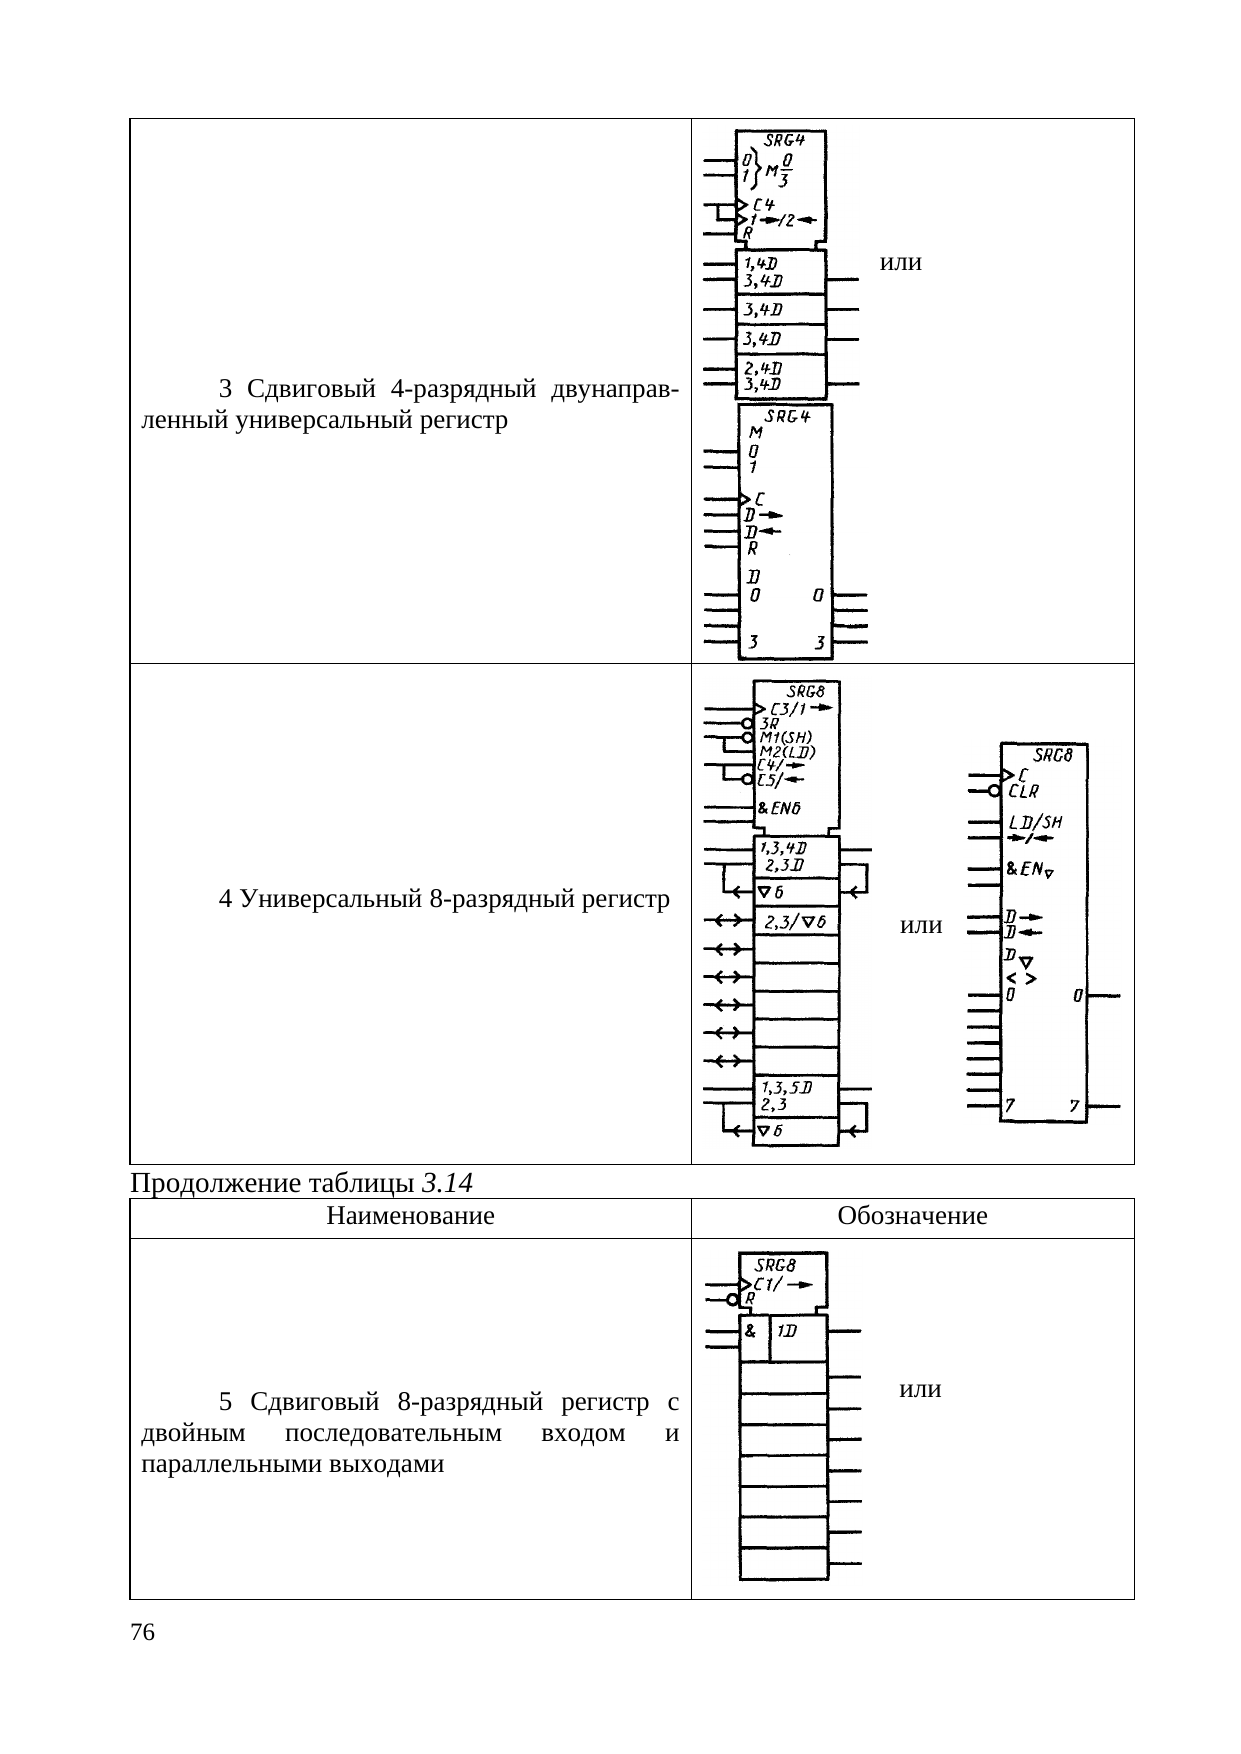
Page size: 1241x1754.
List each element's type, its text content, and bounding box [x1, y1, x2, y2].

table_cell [131, 1239, 691, 1599]
table_cell 4 Универсальный 8-разрядный регистр [131, 664, 691, 1164]
text Продолжение таблицы 3.14 [130, 1165, 1134, 1198]
picture [963, 739, 1122, 1125]
picture [702, 676, 872, 1149]
picture [702, 125, 869, 663]
table_header Наименование [131, 1199, 691, 1237]
table_cell [692, 664, 1134, 1164]
table_cell [692, 1239, 1134, 1599]
table_cell 3 Сдвиговый 4-разрядный двунаправ-ленный универсальный регистр [131, 119, 691, 663]
table_cell [692, 119, 1134, 663]
picture [702, 1250, 863, 1586]
table_header Обозначение [692, 1199, 1134, 1237]
